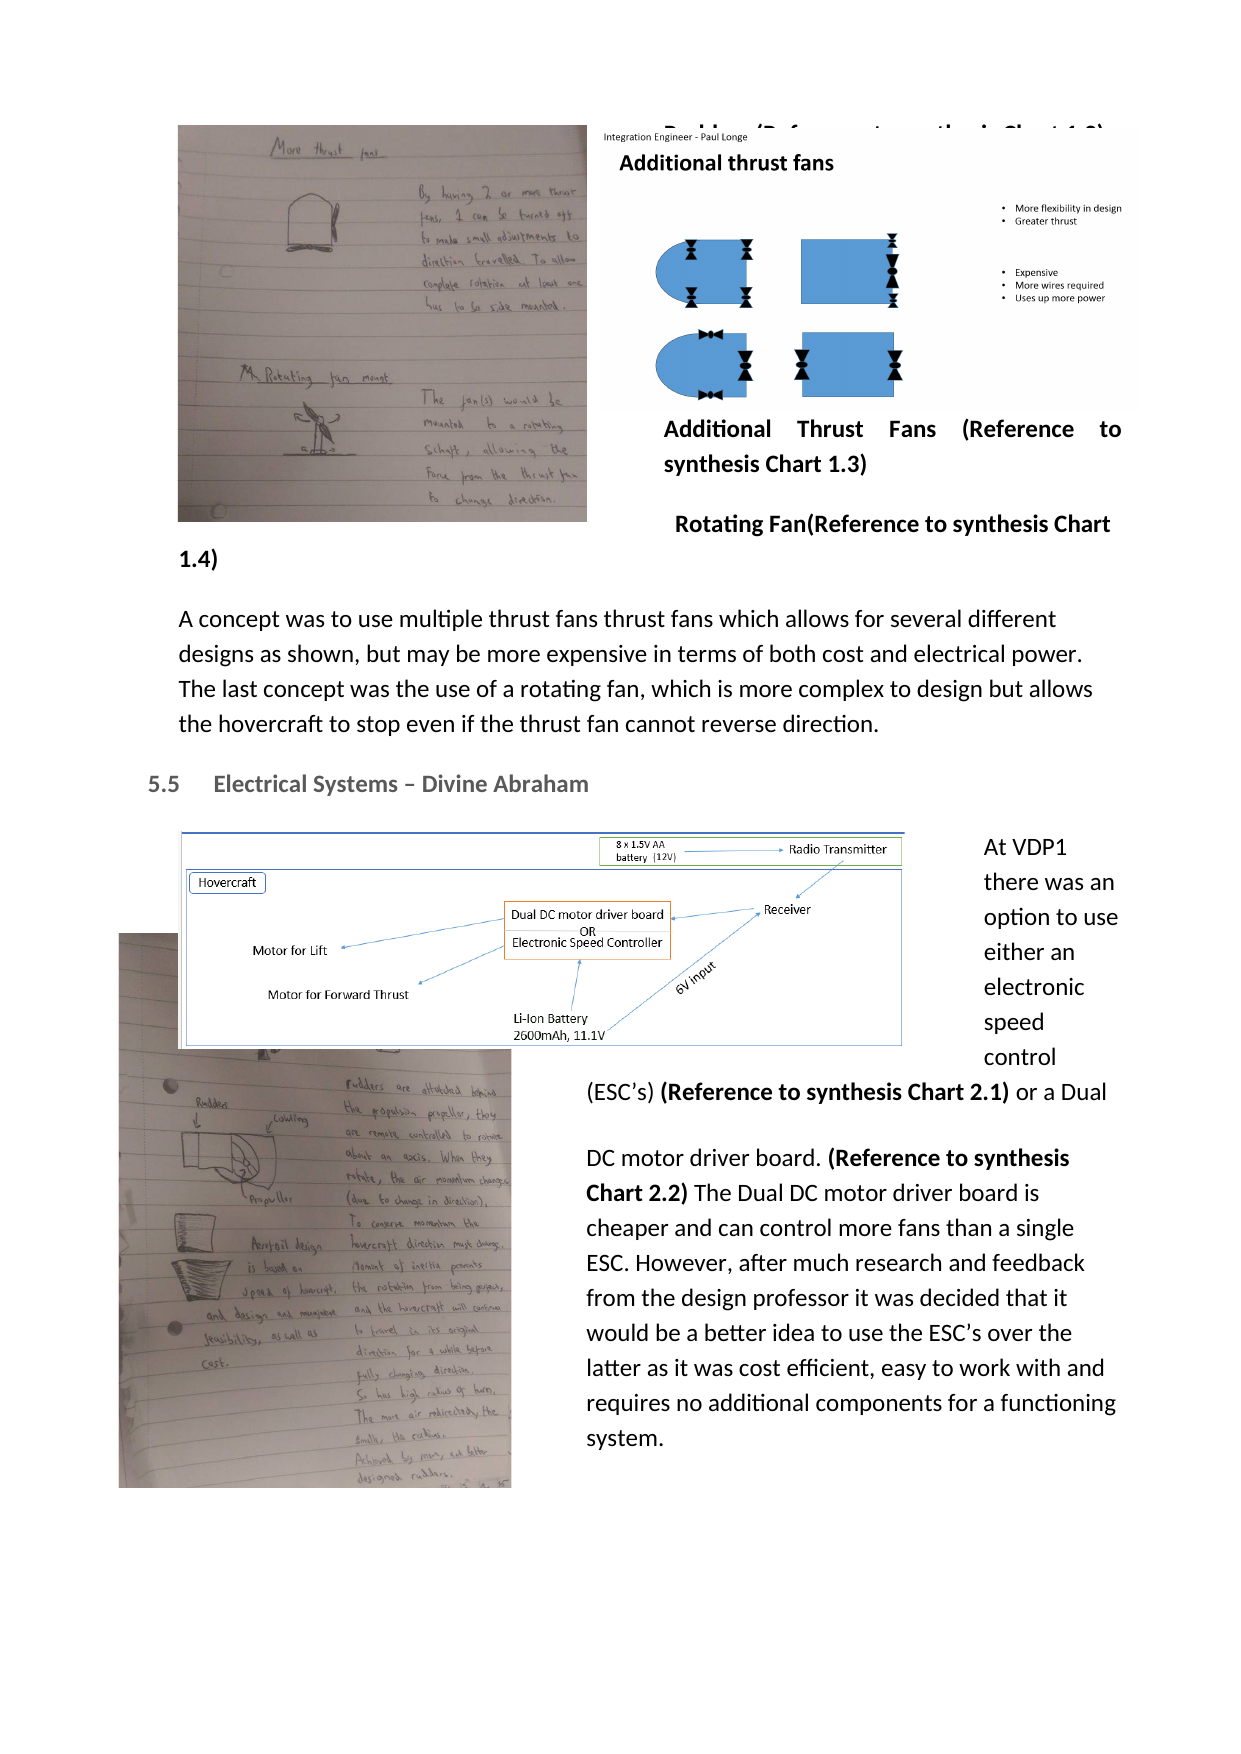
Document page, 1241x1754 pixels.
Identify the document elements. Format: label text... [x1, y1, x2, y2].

picture [119, 831, 905, 1488]
subtitle Electrical Systems – Divine Abraham [148, 768, 1122, 799]
picture [178, 125, 587, 522]
text A concept was to use multiple thrust fans thrust fans which allows for several different designs as shown, but may be more expensive in terms of both cost and electrical power. The last concept was the use of a rotating fan, which is more complex to design but allows the hovercraft to stop even if the thrust fan cannot reverse direction. [178, 603, 1122, 739]
text Rotating Fan(Reference to synthesis Chart 1.4) [178, 508, 1122, 574]
text Additional Thrust Fans (Reference to synthesis Chart 1.3) [587, 413, 1122, 479]
picture [600, 128, 1142, 413]
text At VDP1 there was an option to use either an electronic speed control (ESC’s) (Reference to synthesis Chart 2.1) or a Dual DC motor driver board. (Reference to synthesis Chart 2.2) The Dual DC motor driver board is cheaper and can control more fans than a single ESC. However, after much research and feedback from the design professor it was decided that it would be a better idea to use the ESC’s over the latter as it was cost efficient, easy to work with and requires no additional components for a functioning system. [512, 831, 1122, 1452]
text Rudders (Reference to synthesis Chart 1.2) Another concept was to use rudders to redirect airflow from the thrust fan to control its direction. This would be easier to manufacture and can be freely designed to improve the quality. [178, 118, 1122, 324]
